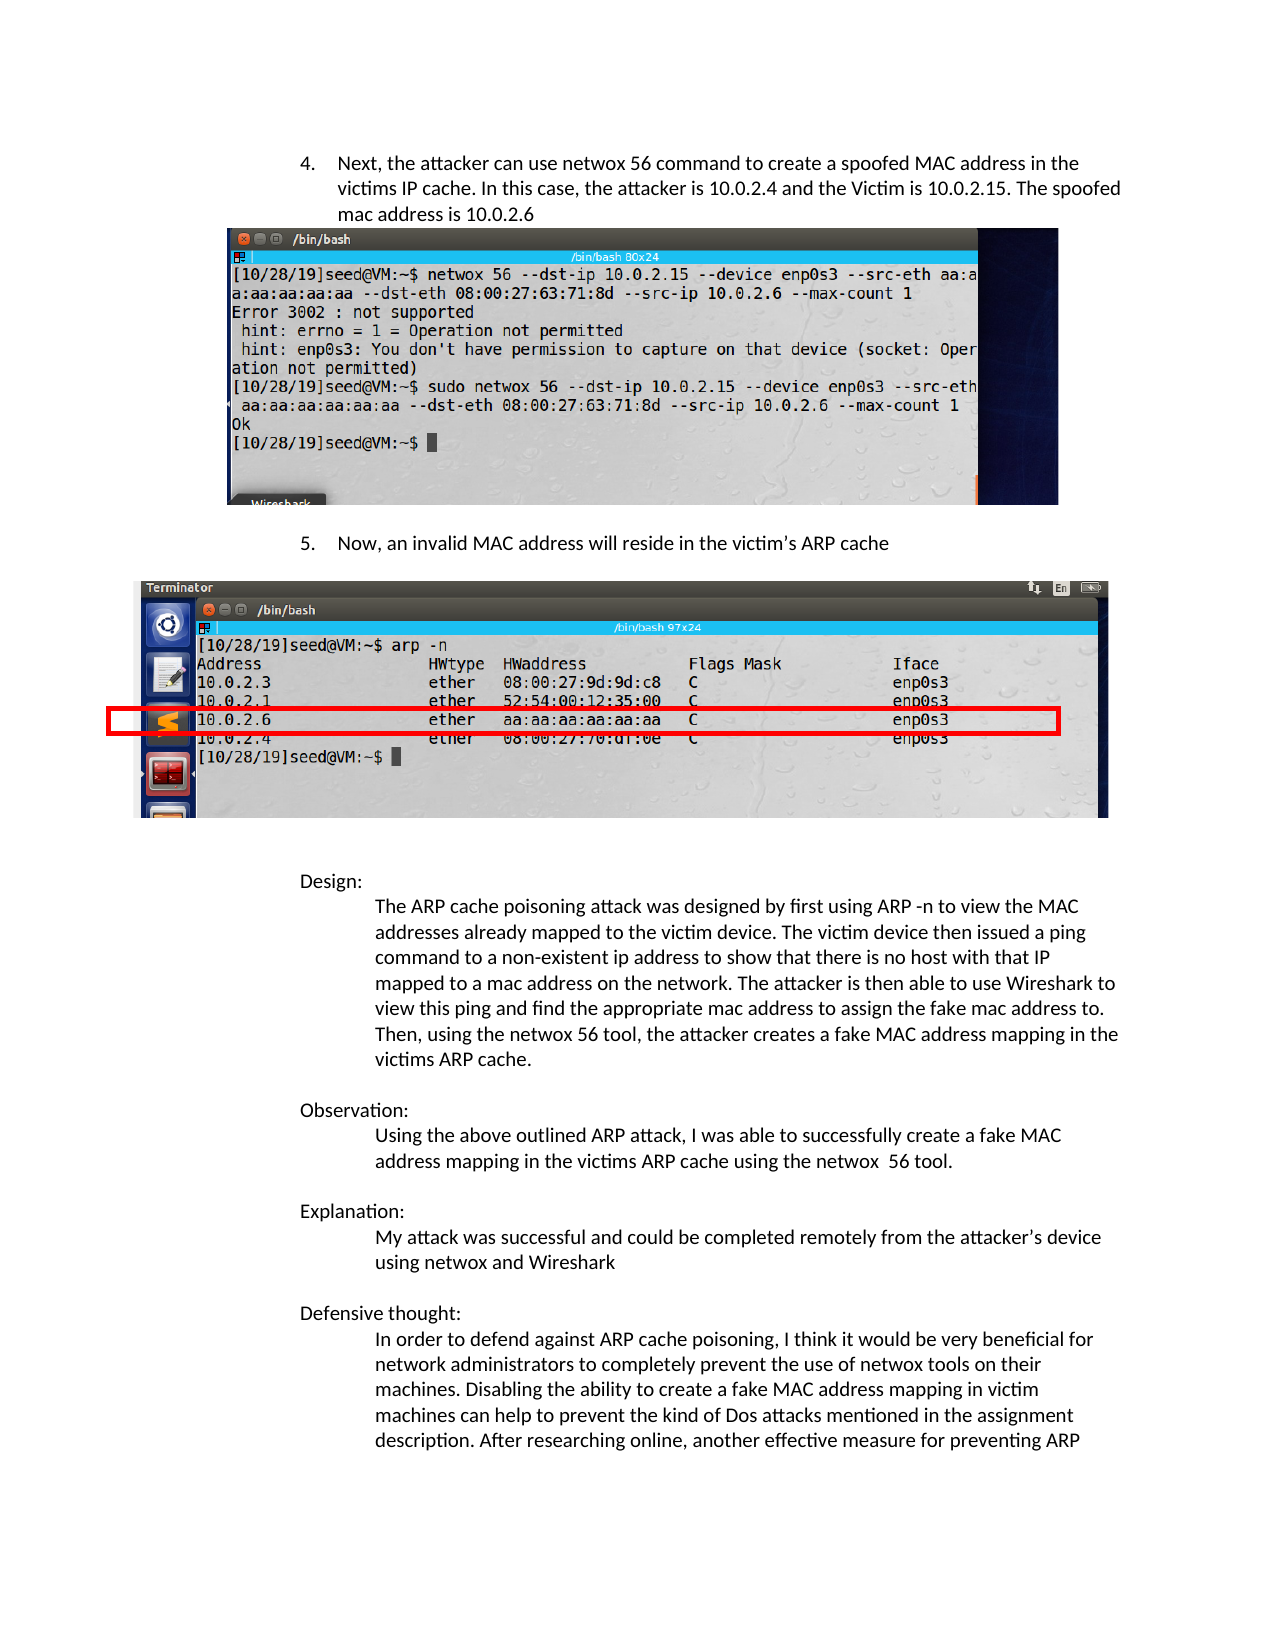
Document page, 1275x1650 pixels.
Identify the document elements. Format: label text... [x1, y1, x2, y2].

text Design: [300, 868, 1125, 894]
list Next, the attacker can use netwox 56 command to create a spoofed MAC address in the victims IP cache. In this case, the attacker is 10.0.2.4 and the Victim is 10.0.2.15. The spoofed mac address is 10.0.2.6 [300, 150, 1125, 226]
text Using the above outlined ARP attack, I was able to successfully create a fake MAC address mapping in the victims ARP cache using the netwox 56 tool. [375, 1122, 1125, 1173]
text The ARP cache poisoning attack was designed by first using ARP -n to view the MAC addresses already mapped to the victim device. The victim device then issued a ping command to a non-existent ip address to show that there is no host with that IP mapped to a mac address on the network. The attacker is then able to use Wireshark to view this ping and find the appropriate mac address to assign the fake mac address to. Then, using the netwox 56 tool, the attacker creates a fake MAC address mapping in the victims ARP cache. [375, 894, 1125, 1072]
picture [133, 581, 1109, 818]
text Defensive thought: [300, 1300, 1125, 1326]
text My attack was successful and could be completed remotely from the attacker’s device using netwox and Wireshark [375, 1224, 1125, 1275]
list Now, an invalid MAC address will reside in the victim’s ARP cache [300, 530, 1125, 555]
picture [133, 711, 1056, 731]
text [375, 1326, 1125, 1453]
text Explanation: [300, 1199, 1125, 1224]
text Observation: [300, 1097, 1125, 1122]
picture [227, 228, 1059, 505]
